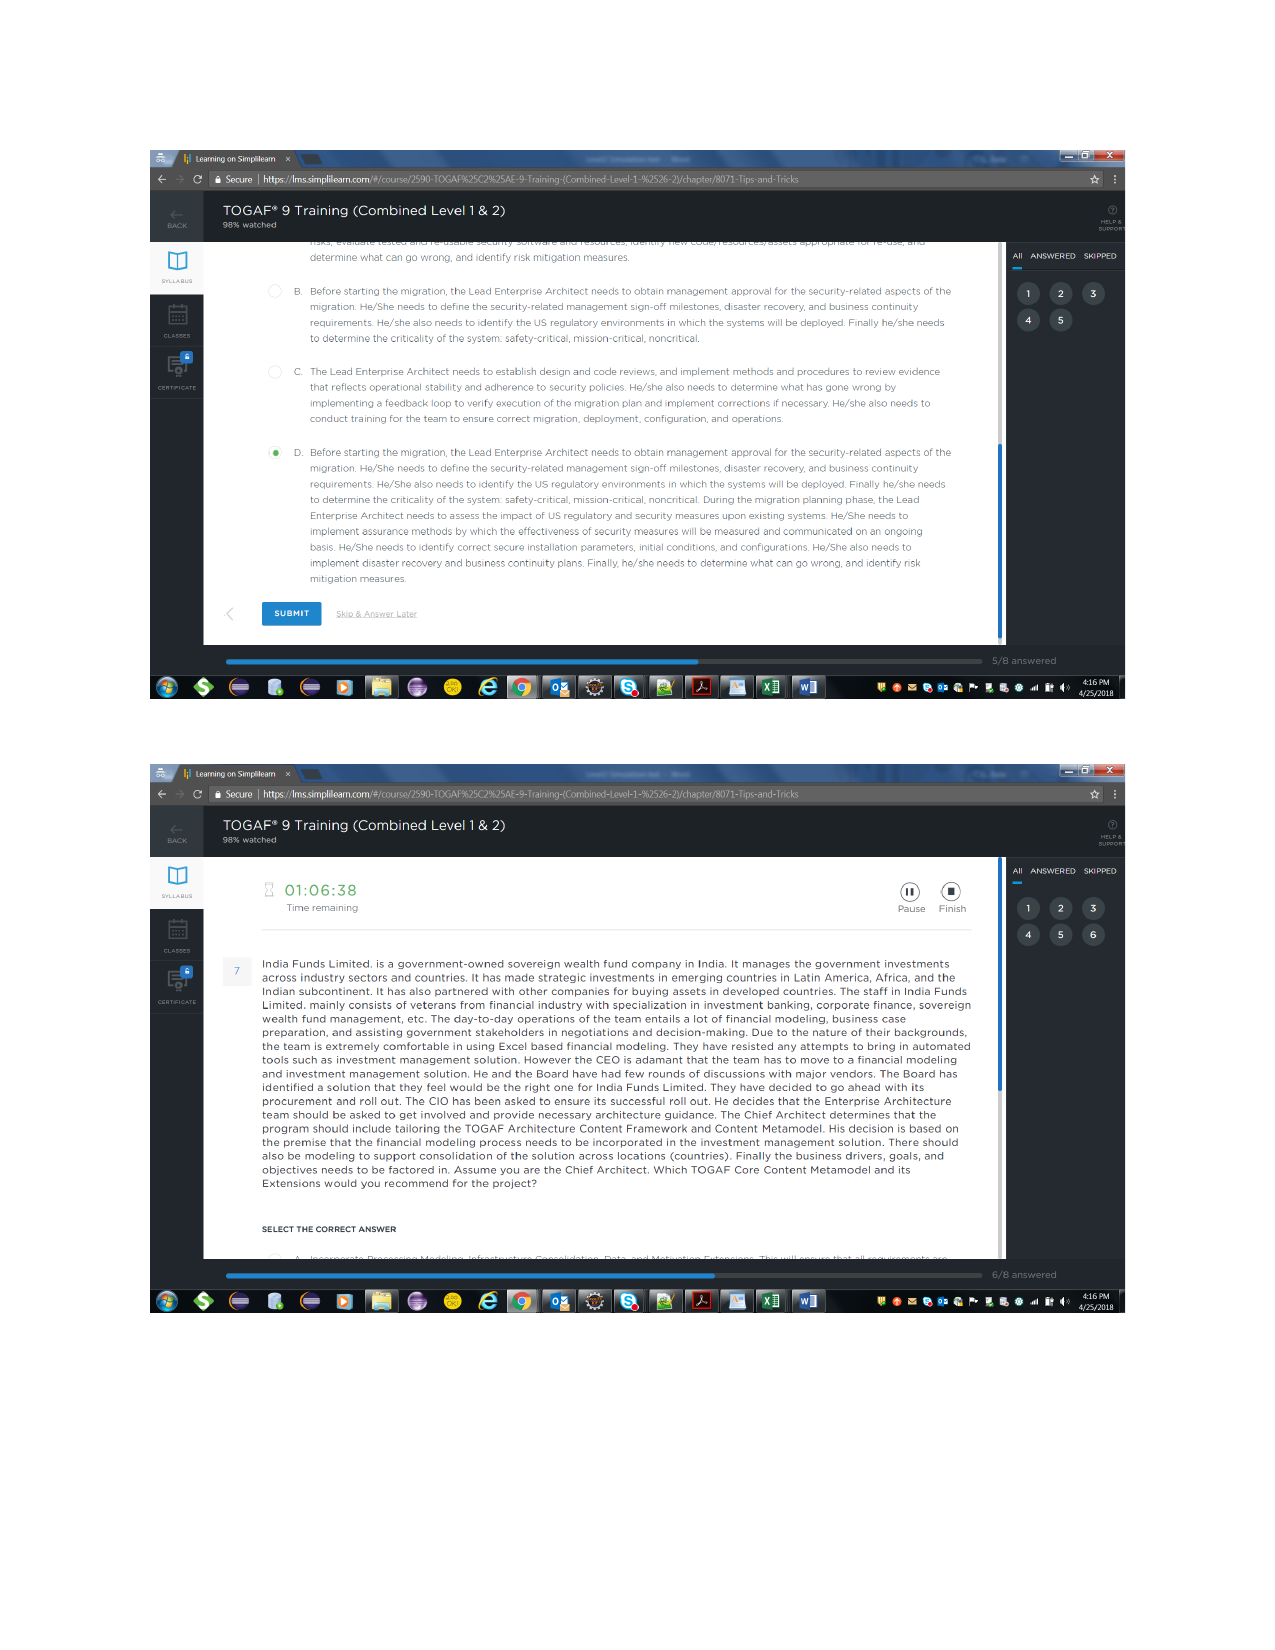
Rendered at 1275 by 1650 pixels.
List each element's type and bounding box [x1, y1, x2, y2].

picture [150, 150, 1125, 699]
picture [150, 764, 1125, 1313]
